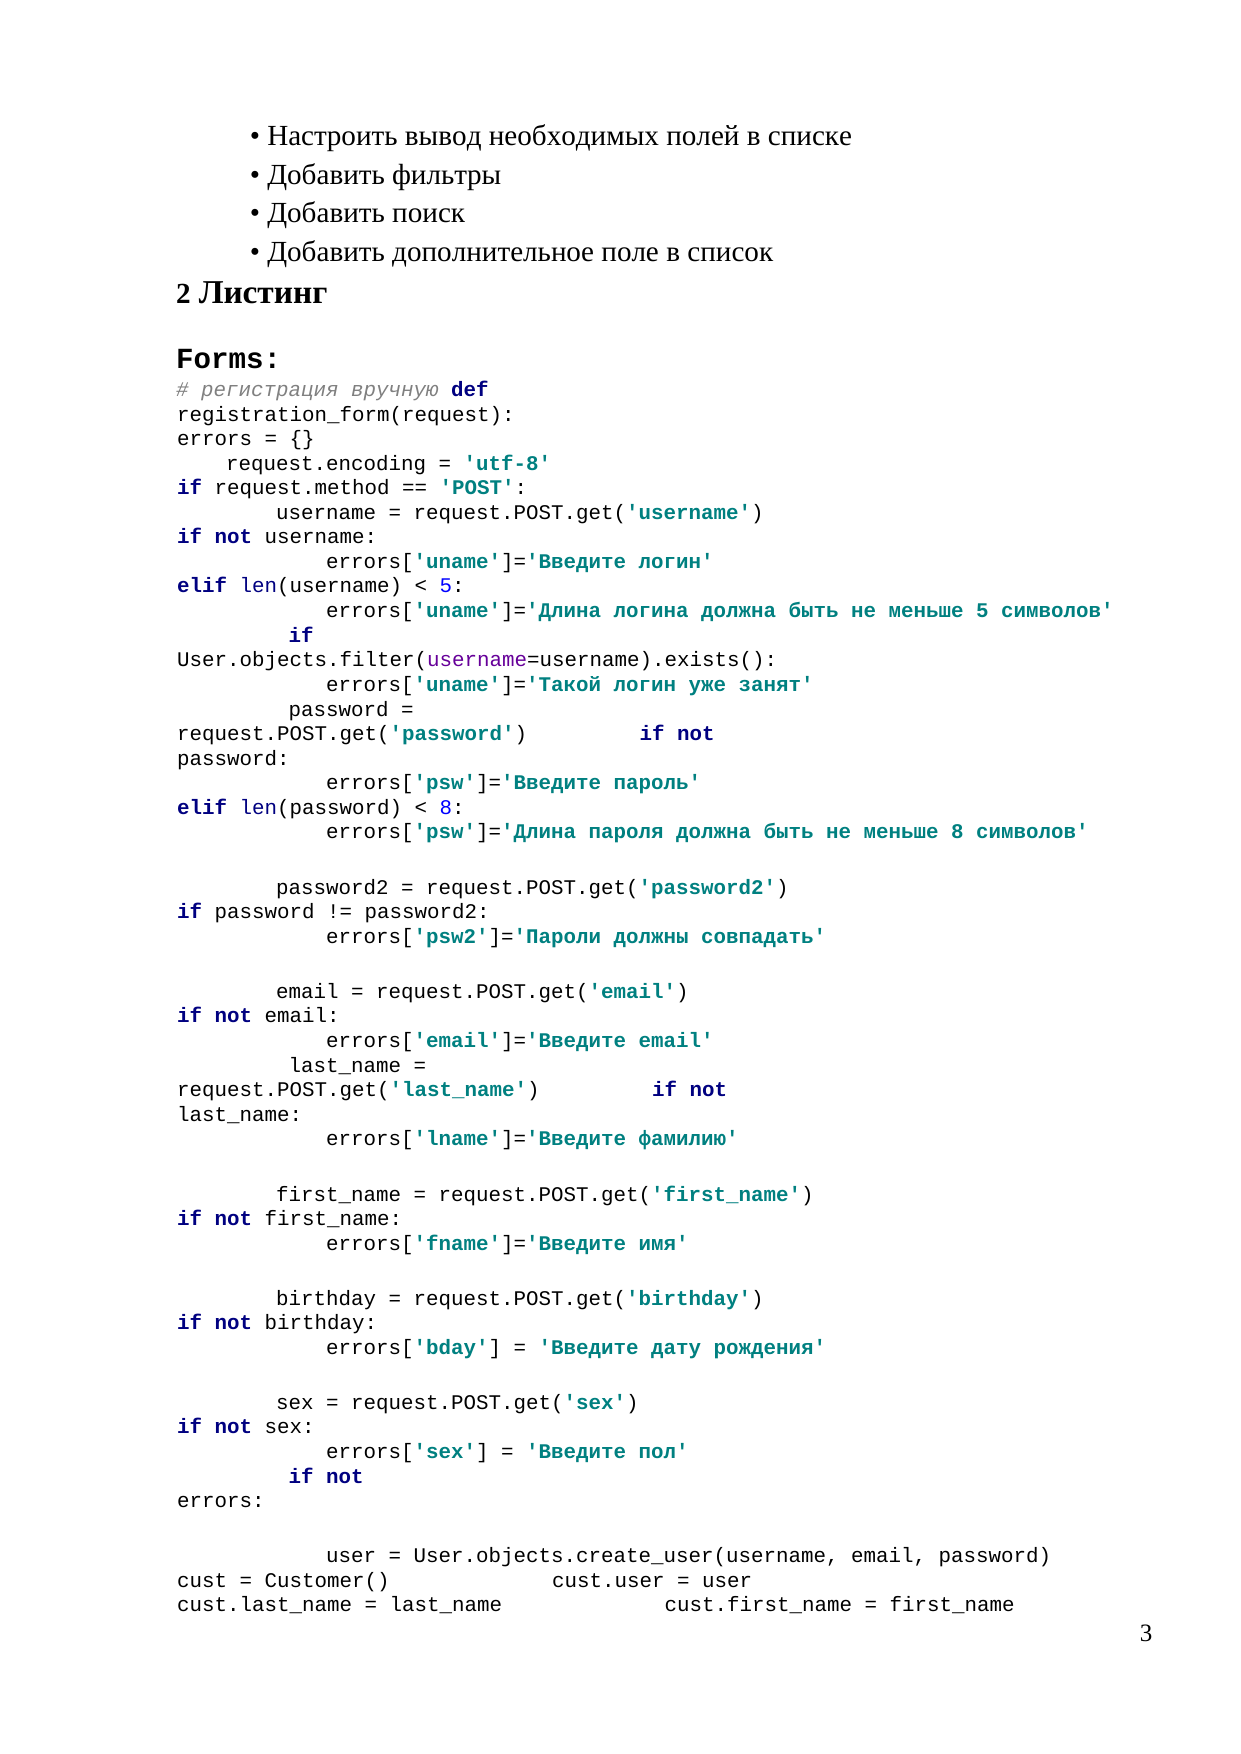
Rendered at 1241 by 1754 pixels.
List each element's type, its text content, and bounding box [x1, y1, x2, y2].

text errors['email']='Введите email' [176, 1030, 1127, 1054]
text errors['uname']='Длина логина должна быть не меньше 5 символов' [176, 600, 1127, 624]
text errors['sex'] = 'Введите пол' [176, 1441, 1127, 1465]
text password2 = request.POST.get('password2') if password != password2: [176, 877, 827, 924]
text # регистрация вручную def registration_form(request): errors = {} [176, 379, 565, 452]
text sex = request.POST.get('sex') if not sex: [176, 1392, 677, 1440]
text if User.objects.filter(username=username).exists(): [176, 625, 915, 673]
text errors['psw2']='Пароли должны совпадать' [176, 926, 1127, 949]
text request.encoding = 'utf-8' if request.method == 'POST': [176, 453, 590, 501]
text errors['bday'] = 'Введите дату рождения' [176, 1337, 1127, 1361]
text first_name = request.POST.get('first_name') if not first_name: [176, 1183, 852, 1231]
text if not errors: [176, 1466, 452, 1514]
list Добавить поиск [249, 195, 1152, 229]
list Добавить дополнительное поле в список [249, 234, 1152, 268]
text errors['uname']='Введите логин' elif len(username) < 5: [176, 551, 777, 599]
text errors['psw']='Введите пароль' elif len(password) < 8: [176, 772, 765, 820]
text errors['fname']='Введите имя' [176, 1233, 1127, 1256]
text Forms: [176, 344, 945, 377]
text errors['lname']='Введите фамилию' [176, 1128, 1127, 1152]
text last_name = request.POST.get('last_name') if not last_name: [176, 1055, 790, 1127]
text errors['uname']='Такой логин уже занят' [176, 674, 1127, 698]
text password = request.POST.get('password') if not password: [176, 699, 765, 771]
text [176, 1545, 1052, 1618]
list Настроить вывод необходимых полей в списке [249, 118, 1152, 152]
list Добавить фильтры [249, 157, 1152, 190]
text username = request.POST.get('username') if not username: [176, 502, 802, 550]
text errors['psw']='Длина пароля должна быть не меньше 8 символов' [176, 821, 1127, 845]
text birthday = request.POST.get('birthday') if not birthday: [176, 1288, 802, 1336]
text email = request.POST.get('email') if not email: [176, 981, 727, 1029]
subtitle 2 Листинг [176, 273, 1152, 311]
